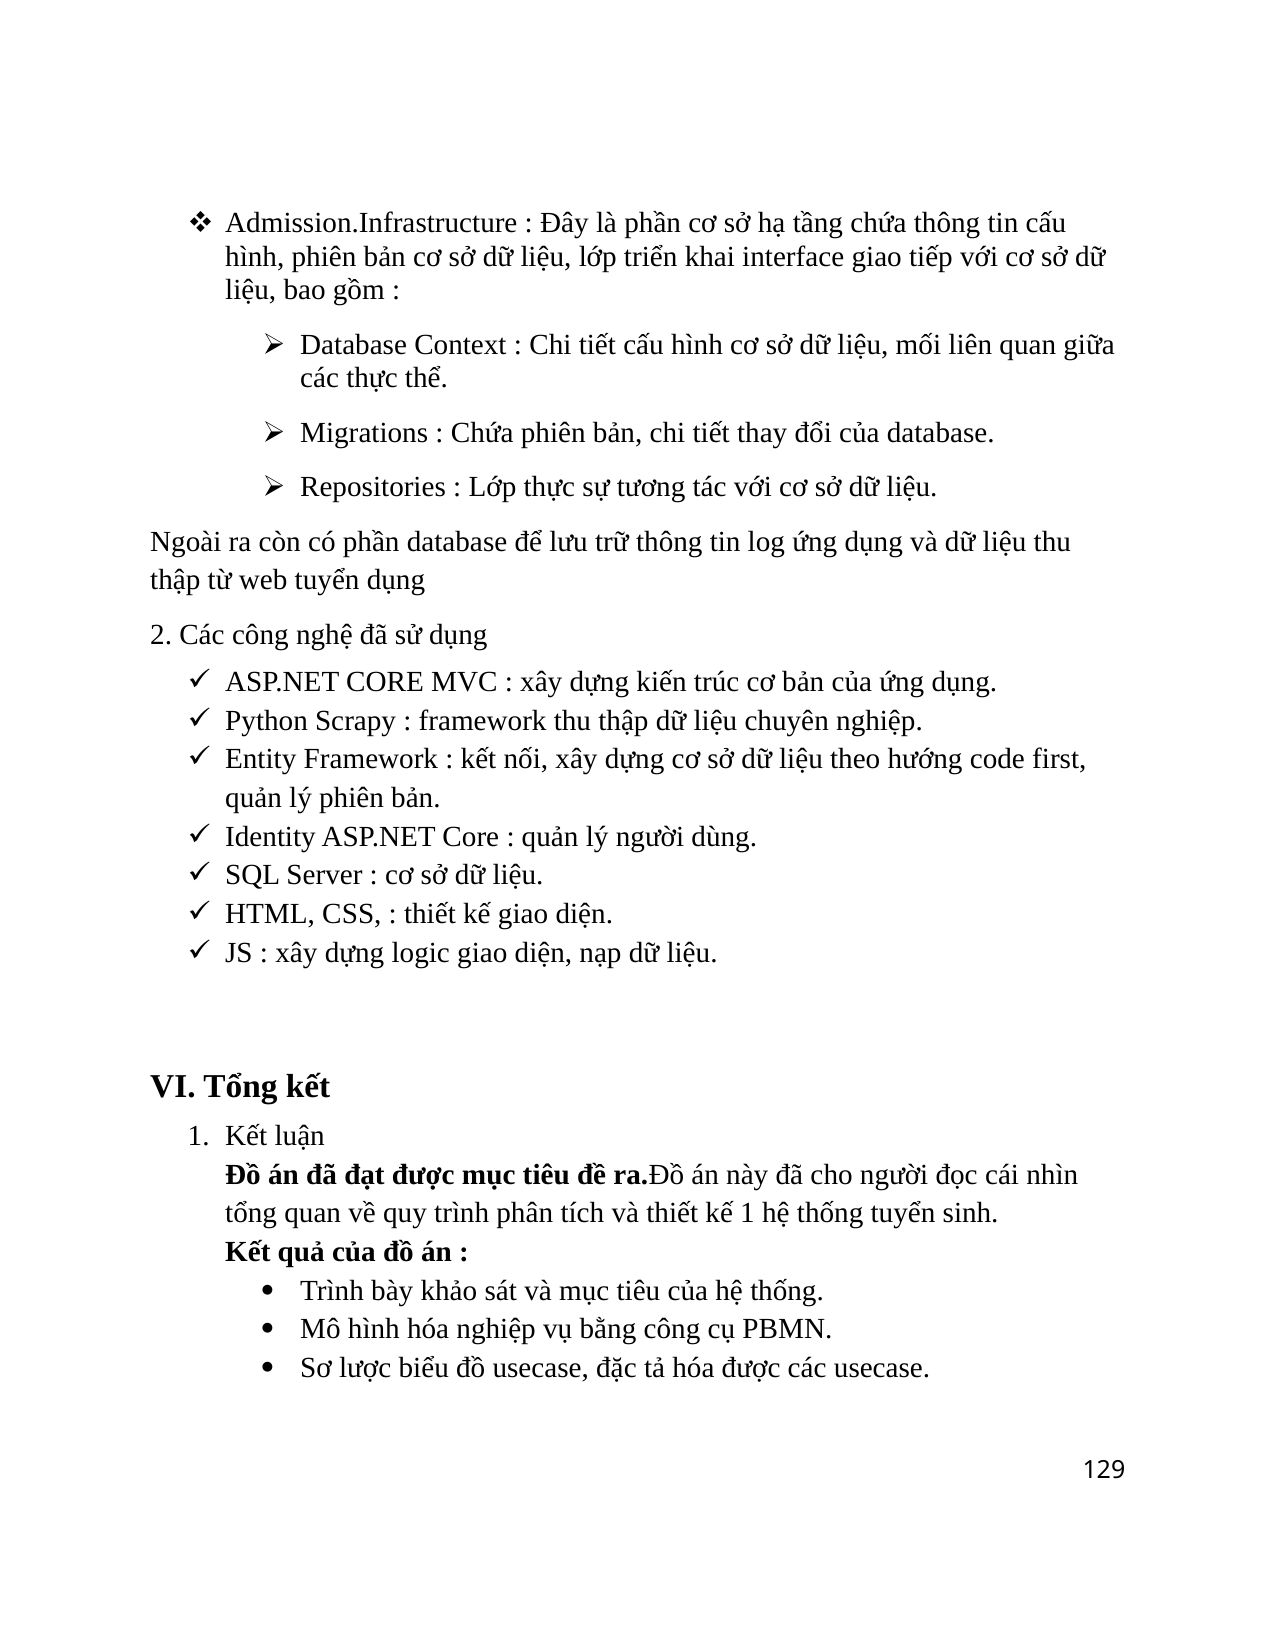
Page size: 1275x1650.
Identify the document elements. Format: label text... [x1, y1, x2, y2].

list Migrations : Chứa phiên bản, chi tiết thay đổi của database. [262, 415, 1125, 448]
list Kết luận [187, 1118, 1125, 1152]
list Identity ASP.NET Core : quản lý người dùng. [187, 819, 1125, 852]
list Kết quả của đồ án : [225, 1234, 1125, 1268]
list HTML, CSS, : thiết kế giao diện. [187, 896, 1125, 930]
list Repositories : Lớp thực sự tương tác với cơ sở dữ liệu. [262, 469, 1125, 503]
list Mô hình hóa nghiệp vụ bằng công cụ PBMN. [262, 1311, 1125, 1345]
list ASP.NET CORE MVC : xây dựng kiến trúc cơ bản của ứng dụng. [187, 664, 1125, 698]
list Database Context : Chi tiết cấu hình cơ sở dữ liệu, mối liên quan giữa các thực thể. [262, 327, 1125, 394]
subtitle VI. Tổng kết [150, 1066, 1125, 1104]
list SQL Server : cơ sở dữ liệu. [187, 857, 1125, 891]
text Ngoài ra còn có phần database để lưu trữ thông tin log ứng dụng và dữ liệu thu thập từ web tuyển dụng [150, 524, 1125, 596]
list Entity Framework : kết nối, xây dựng cơ sở dữ liệu theo hướng code first, quản lý phiên bản. [187, 742, 1125, 814]
list Trình bày khảo sát và mục tiêu của hệ thống. [262, 1273, 1125, 1306]
list Python Scrapy : framework thu thập dữ liệu chuyên nghiệp. [187, 703, 1125, 737]
list Sơ lược biểu đồ usecase, đặc tả hóa được các usecase. [262, 1350, 1125, 1384]
list JS : xây dựng logic giao diện, nạp dữ liệu. [187, 935, 1125, 968]
subtitle 2. Các công nghệ đã sử dụng [150, 617, 1125, 651]
list Admission.Infrastructure : Đây là phần cơ sở hạ tầng chứa thông tin cấu hình, phiên bản cơ sở dữ liệu, lớp triển khai interface giao tiếp với cơ sở dữ liệu, bao gồm : [187, 205, 1125, 306]
list Đồ án đã đạt được mục tiêu đề ra.Đồ án này đã cho người đọc cái nhìn tổng quan về quy trình phân tích và thiết kế 1 hệ thống tuyển sinh. [225, 1157, 1125, 1229]
